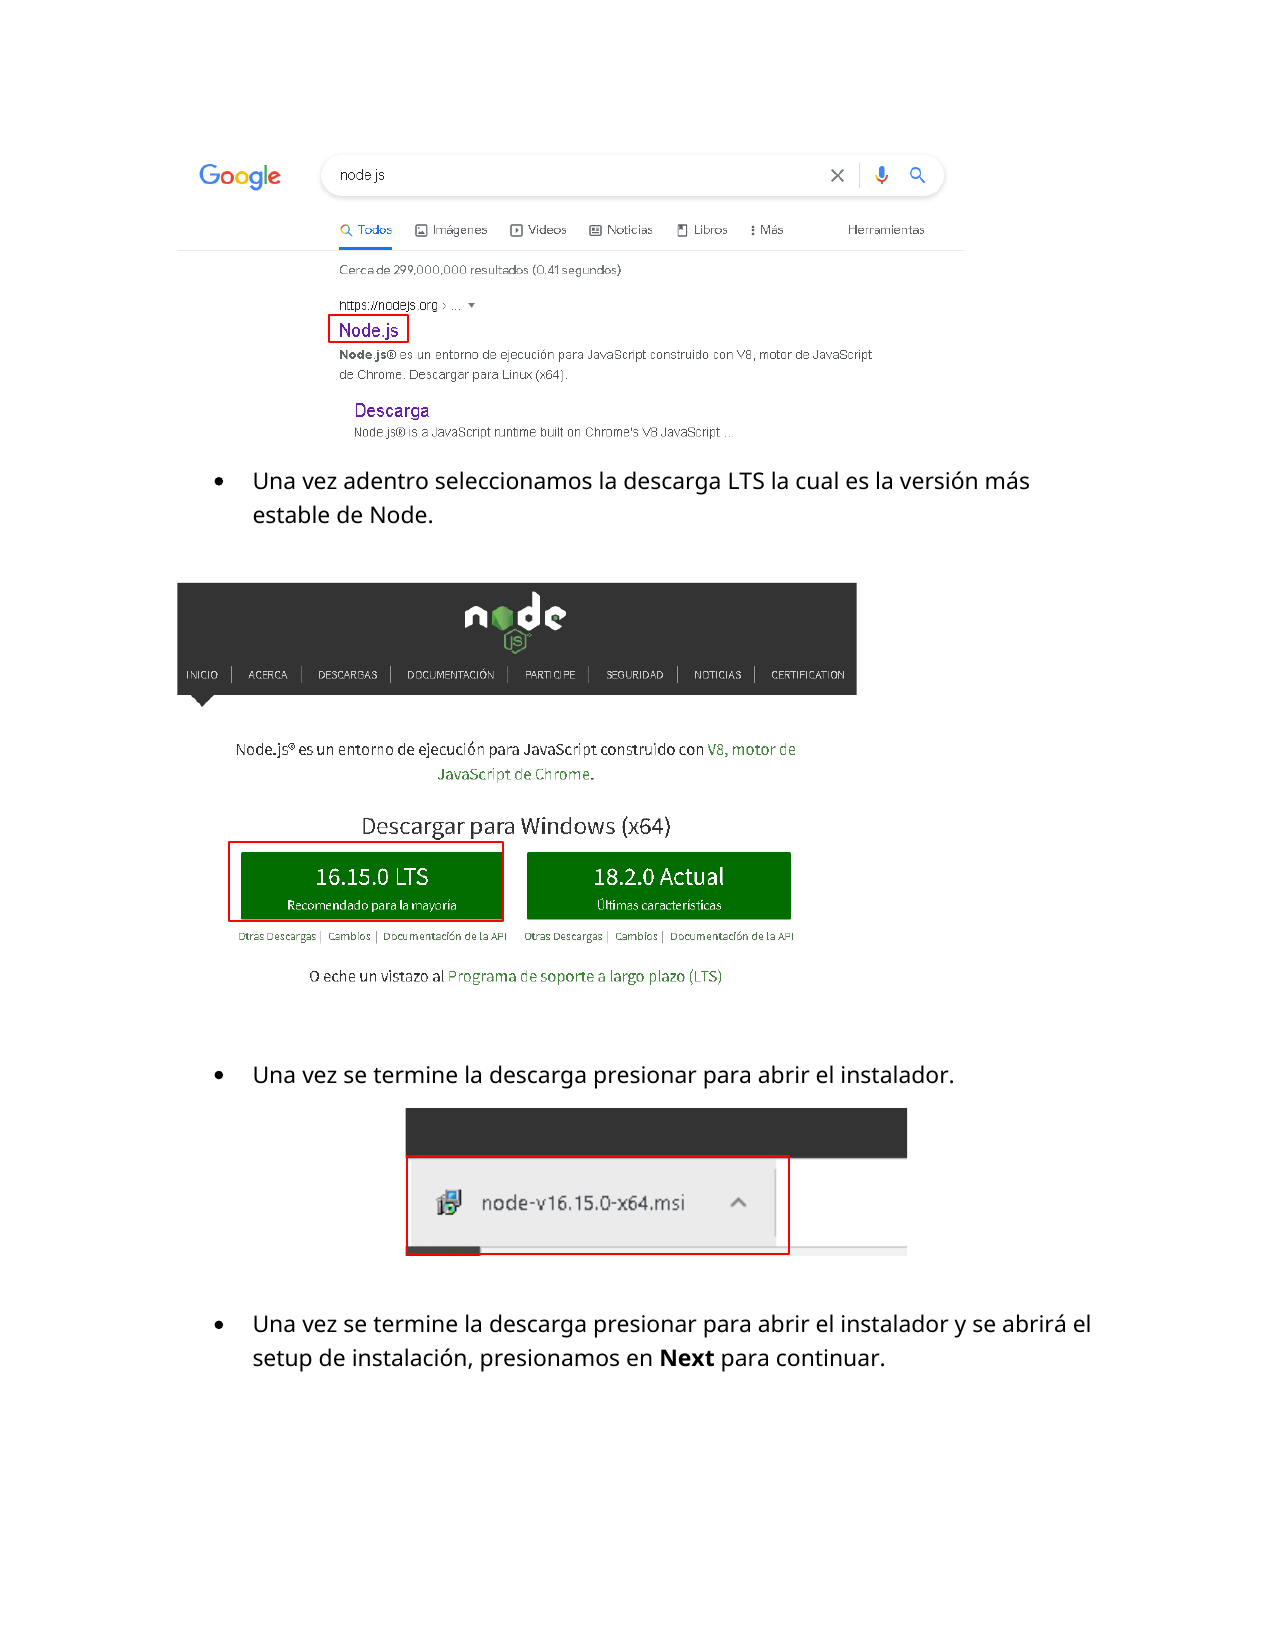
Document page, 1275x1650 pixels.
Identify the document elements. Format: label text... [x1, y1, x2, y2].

list Una vez se termine la descarga presionar para abrir el instalador. [215, 1058, 1098, 1090]
picture [177, 582, 857, 1006]
list Una vez se termine la descarga presionar para abrir el instalador y se abrirá el setup de instalación, presionamos en Next para continuar. [215, 1308, 1098, 1373]
picture [405, 1108, 908, 1256]
picture [177, 147, 965, 446]
list Una vez adentro seleccionamos la descarga LTS la cual es la versión más estable de Node. [215, 465, 1098, 530]
